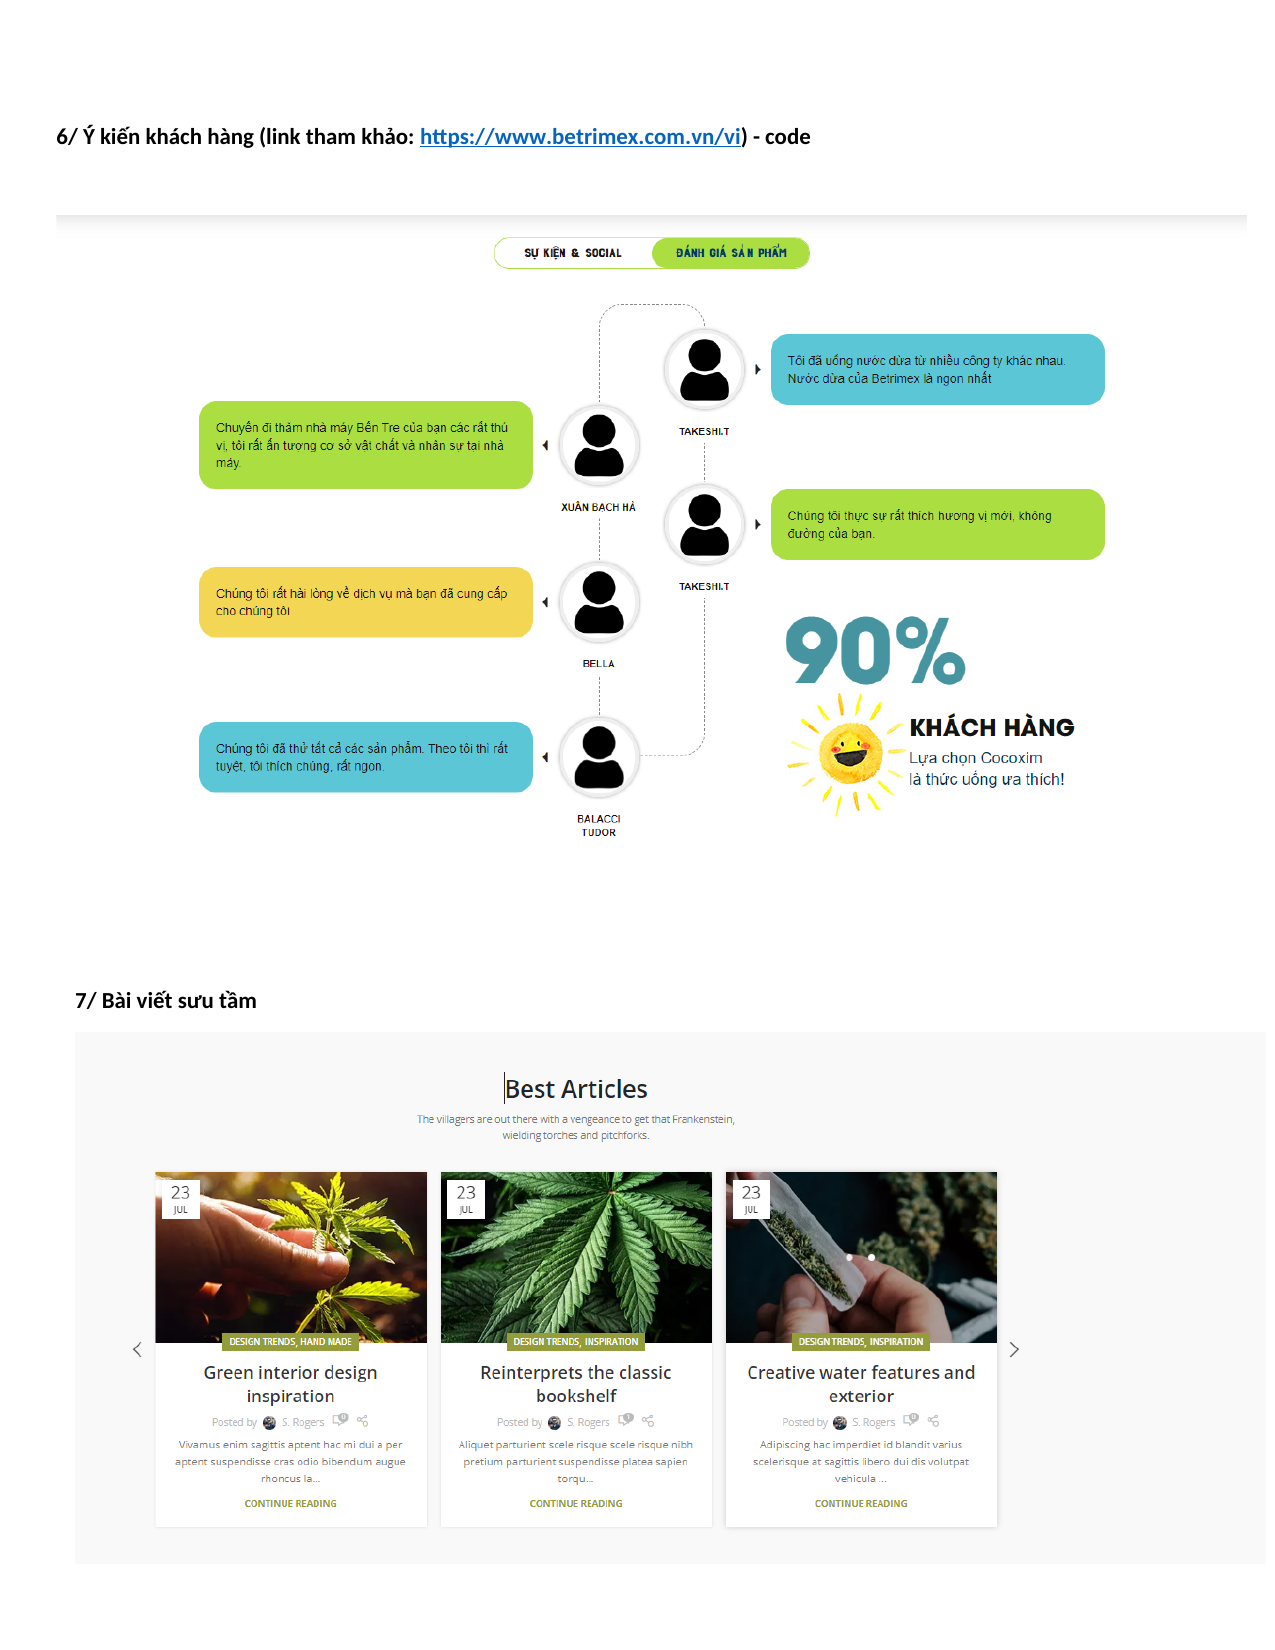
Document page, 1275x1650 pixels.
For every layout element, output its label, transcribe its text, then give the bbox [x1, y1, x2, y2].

text 6/ Ý kiến khách hàng (link tham khảo: https://www.betrimex.com.vn/vi) - code [56, 122, 1247, 150]
picture [75, 1032, 1266, 1564]
picture [56, 215, 1247, 874]
text 7/ Bài viết sưu tầm [75, 986, 1247, 1014]
